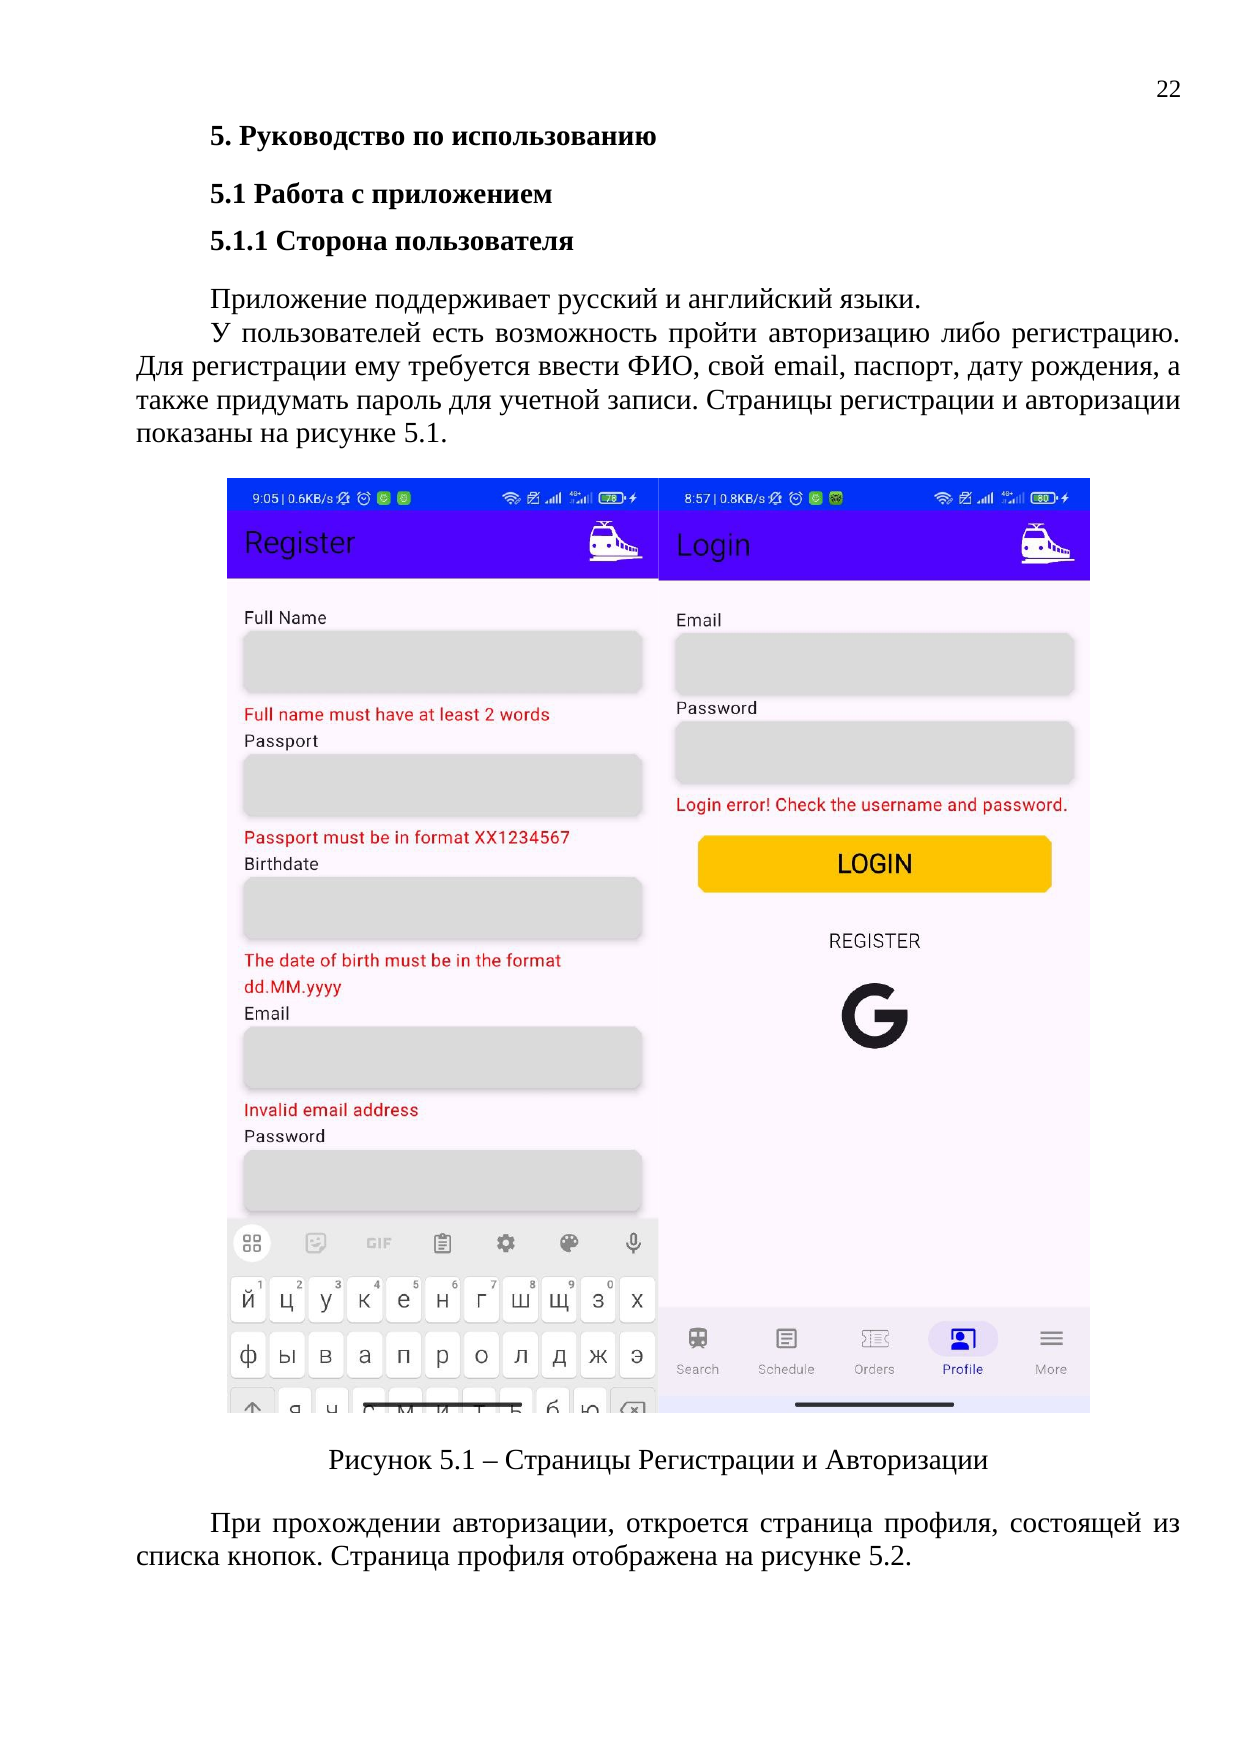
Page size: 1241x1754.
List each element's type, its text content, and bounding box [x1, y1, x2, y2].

text 5.1 Работа с приложением [136, 177, 1181, 210]
text Приложение поддерживает русский и английский языки. [136, 281, 1181, 315]
text У пользователей есть возможность пройти авторизацию либо регистрацию. Для регистрации ему требуется ввести ФИО, свой email, паспорт, дату рождения, а также придумать пароль для учетной записи. Страницы регистрации и авторизации показаны на рисунке 5.1. [136, 315, 1181, 449]
picture [227, 478, 1090, 1413]
text Рисунок 5.1 – Страницы Регистрации и Авторизации [136, 1442, 1181, 1476]
text 5.1.1 Сторона пользователя [136, 223, 1181, 256]
text При прохождении авторизации, откроется страница профиля, состоящей из списка кнопок. Страница профиля отображена на рисунке 5.2. [136, 1505, 1181, 1572]
text 5. Руководство по использованию [136, 118, 1181, 152]
